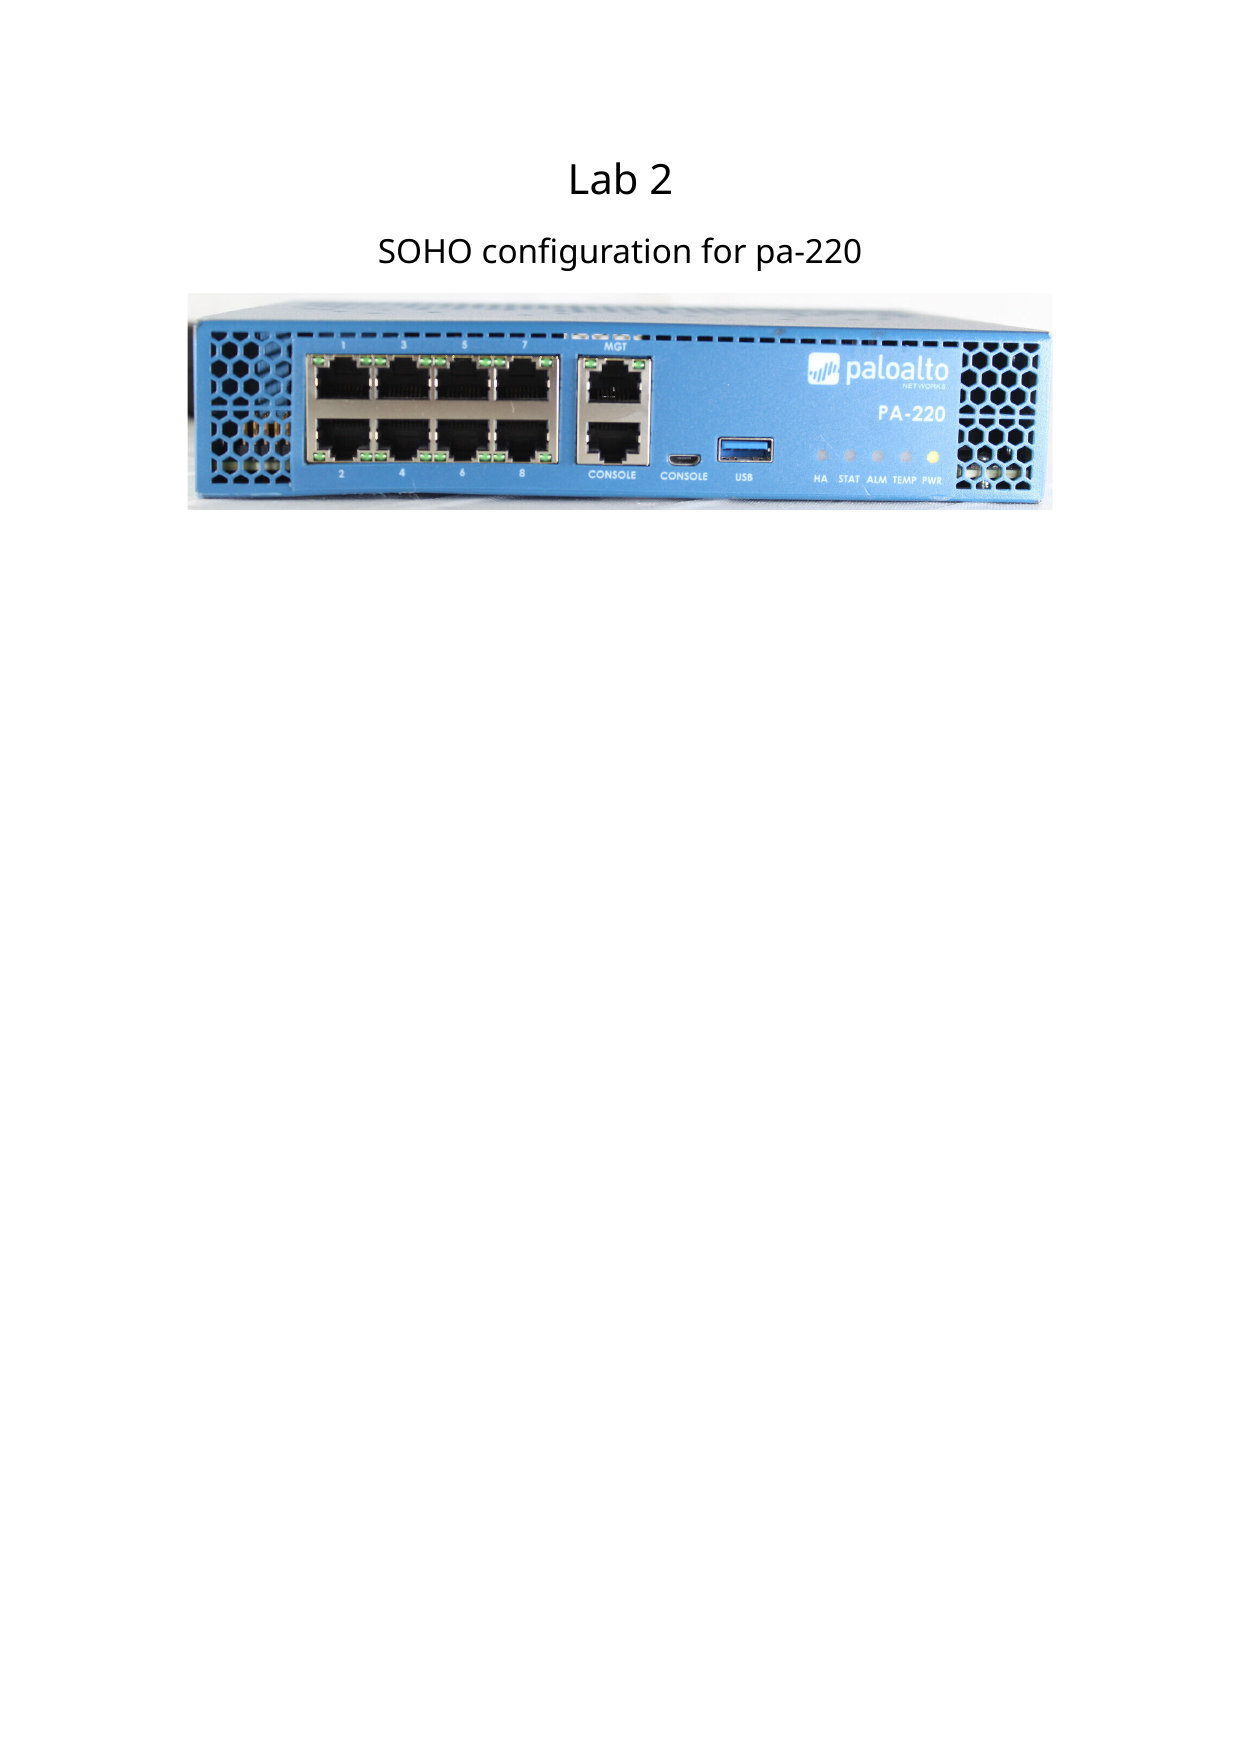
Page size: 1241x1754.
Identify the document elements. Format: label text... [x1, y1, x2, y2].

picture [187, 293, 1053, 510]
text SOHO configuration for pa-220 [187, 228, 1053, 273]
text Lab 2 [187, 150, 1053, 207]
